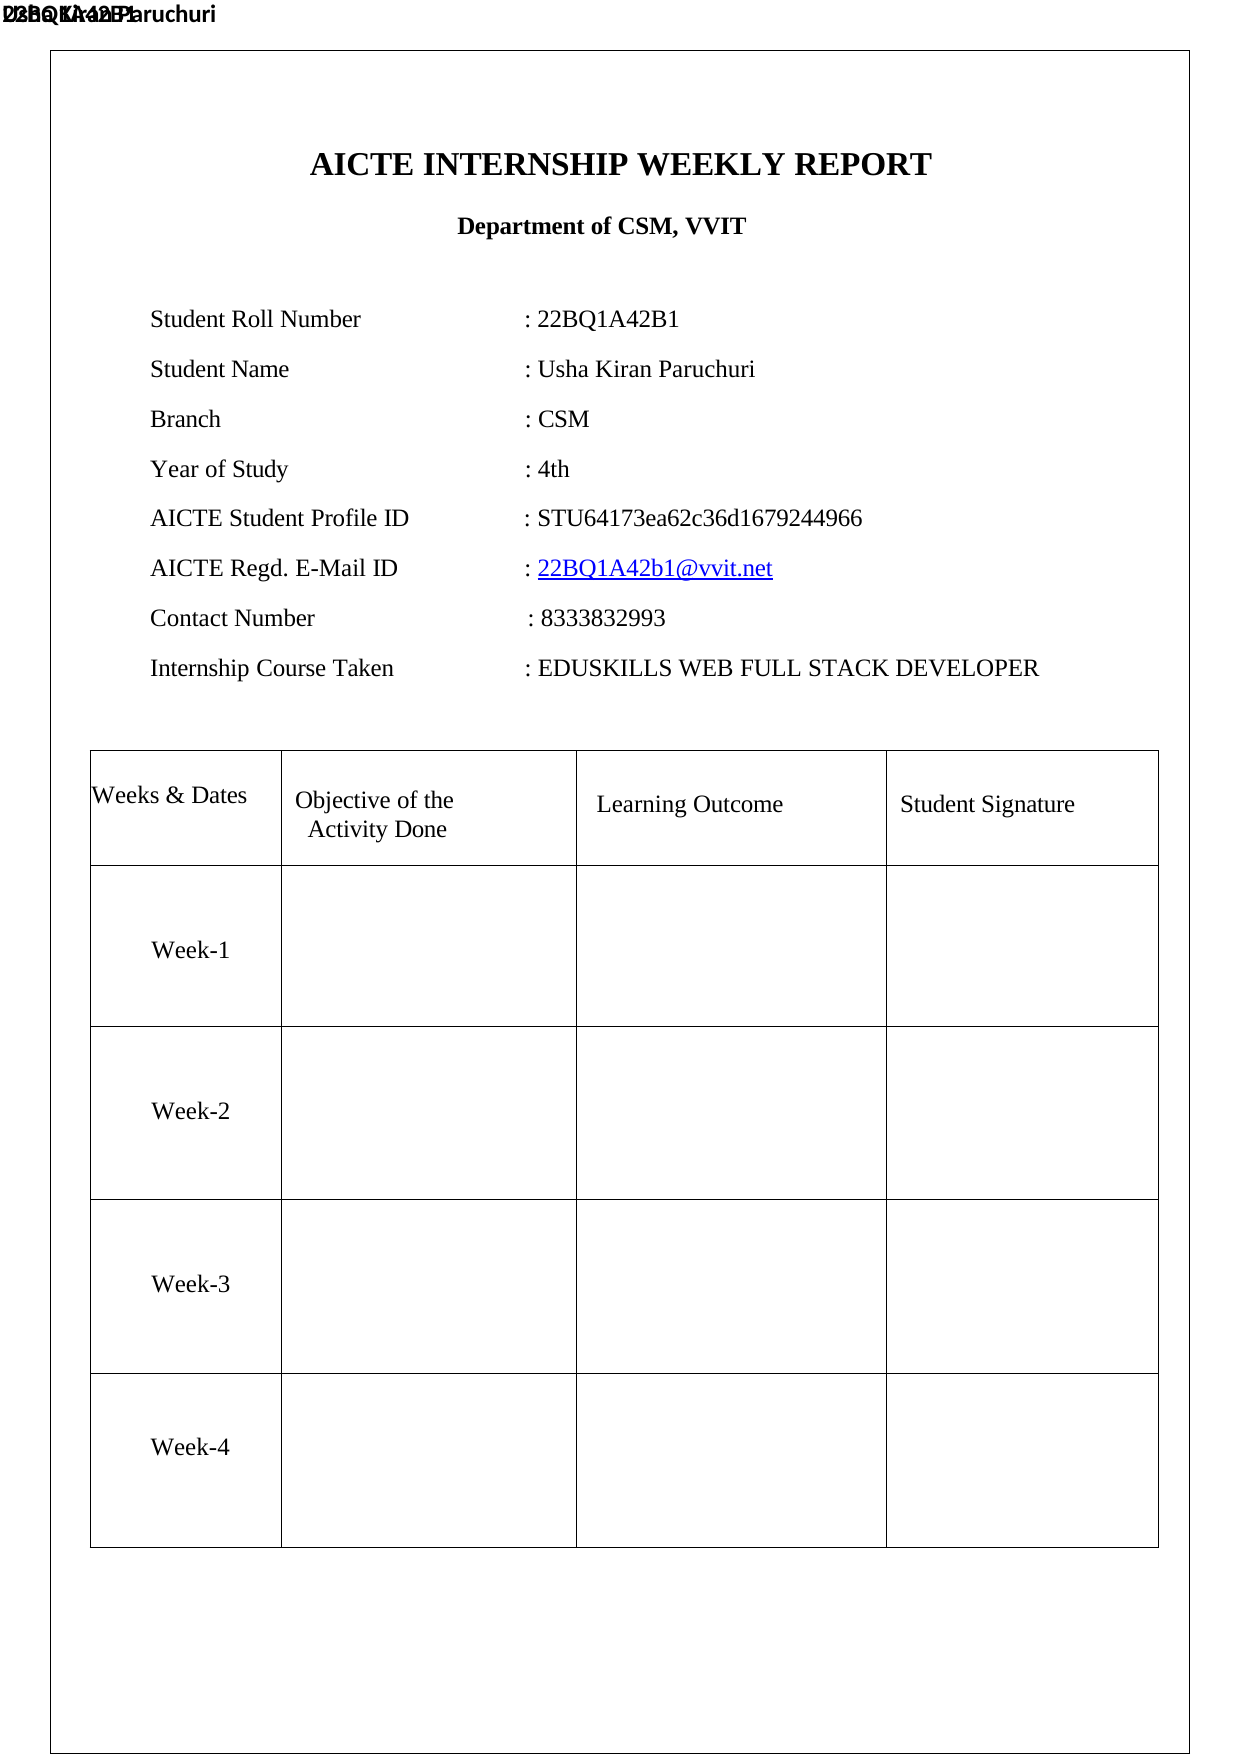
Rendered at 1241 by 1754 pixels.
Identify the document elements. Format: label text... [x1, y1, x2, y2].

text Internship Course Taken : EDUSKILLS WEB FULL STACK DEVELOPER [150, 653, 1166, 682]
table_cell Week-1 [91, 866, 281, 1026]
text AICTE Regd. E-Mail ID : 22BQ1A42b1@vvit.net [150, 553, 1166, 582]
table_cell Week-4 [91, 1374, 281, 1547]
table_cell [887, 1374, 1158, 1547]
table_cell [282, 866, 576, 1026]
table_cell [577, 1200, 886, 1373]
table_header Weeks & Dates [91, 751, 281, 865]
table_cell [577, 1027, 886, 1198]
table_cell [282, 1200, 576, 1373]
table_cell [887, 866, 1158, 1026]
table_cell [577, 1374, 886, 1547]
table_cell [282, 1374, 576, 1547]
subtitle Department of CSM, VVIT [74, 211, 1130, 239]
table_cell [577, 866, 886, 1026]
table_header Student Signature [887, 751, 1158, 865]
text AICTE Student Profile ID : STU64173ea62c36d1679244966 [150, 503, 1166, 532]
table_cell [887, 1027, 1158, 1198]
table_cell Week-2 [91, 1027, 281, 1198]
text Student Roll Number : 22BQ1A42B1 [150, 304, 1166, 333]
table_header Learning Outcome [577, 751, 886, 865]
text Student Name : Usha Kiran Paruchuri [150, 354, 1166, 383]
table_cell [282, 1027, 576, 1198]
text Branch : CSM [150, 404, 1166, 432]
subtitle AICTE INTERNSHIP WEEKLY REPORT [241, 144, 1001, 183]
table_cell Week-3 [91, 1200, 281, 1373]
table_header Objective of the Activity Done [282, 751, 576, 865]
text Year of Study : 4th [150, 454, 1166, 483]
table_cell [887, 1200, 1158, 1373]
text Contact Number : 8333832993 [150, 603, 1166, 632]
